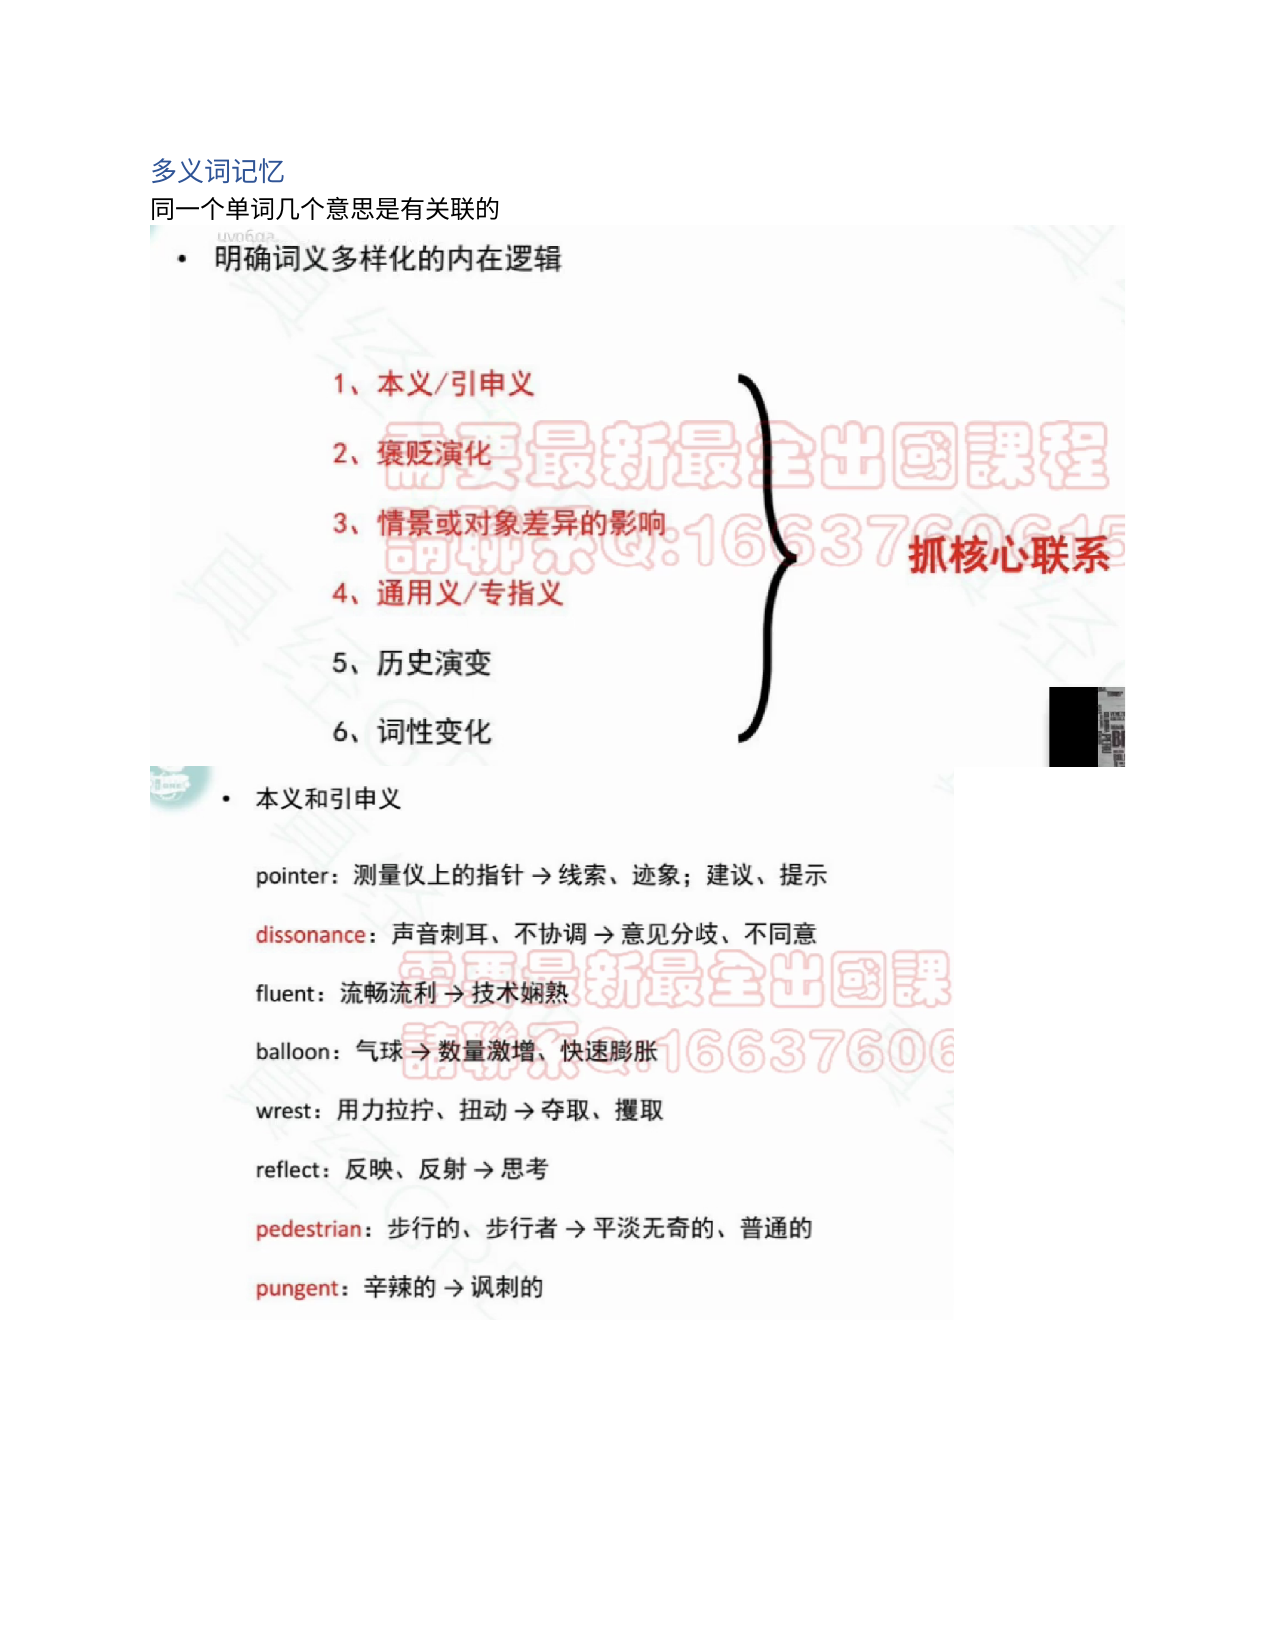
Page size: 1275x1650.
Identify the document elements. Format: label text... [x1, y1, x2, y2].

text 同一个单词几个意思是有关联的 [150, 189, 1125, 225]
picture [150, 225, 1125, 1320]
subtitle 多义词记忆 [150, 150, 1125, 189]
